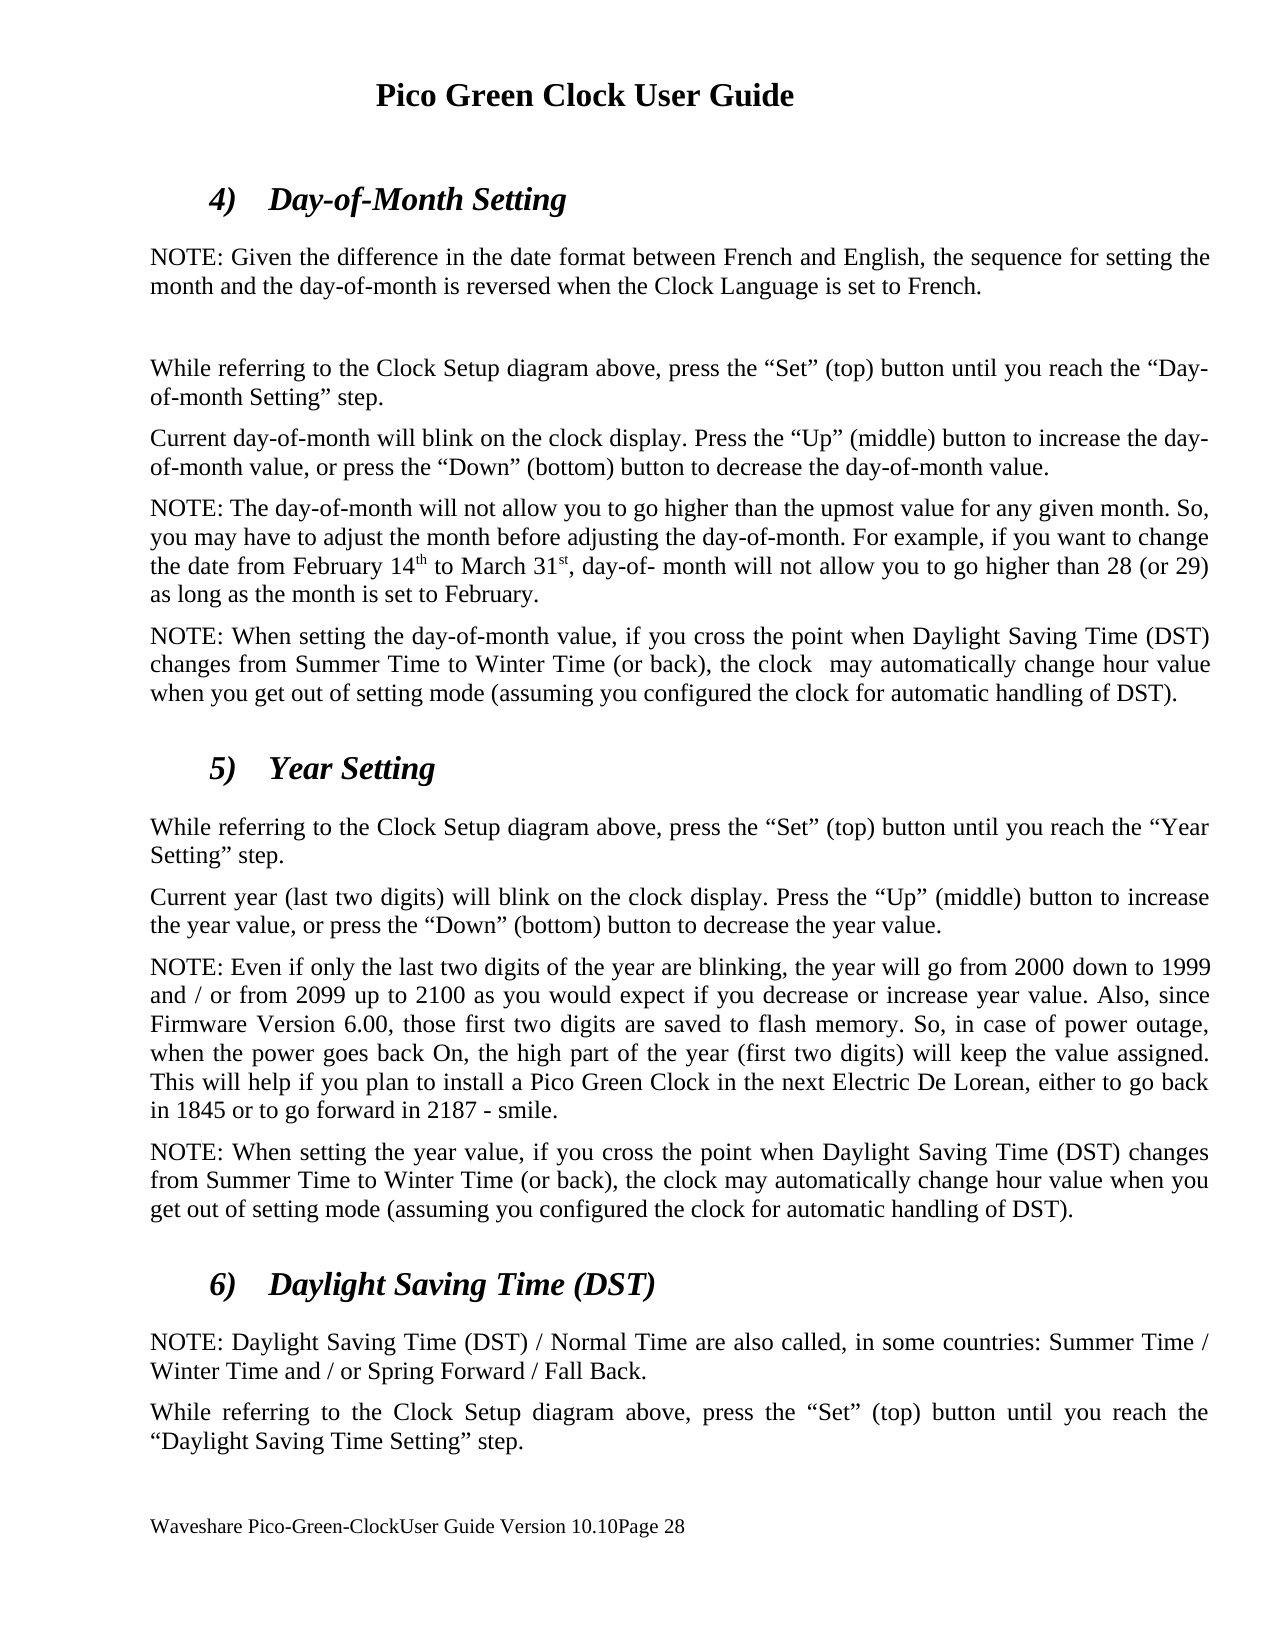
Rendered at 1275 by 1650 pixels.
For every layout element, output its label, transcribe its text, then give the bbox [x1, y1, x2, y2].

text Current year (last two digits) will blink on the clock display. Press the “Up” (middle) button to increase the year value, or press the “Down” (bottom) button to decrease the year value. [150, 882, 1211, 939]
subtitle Day-of-Month Setting [209, 179, 1211, 217]
text While referring to the Clock Setup diagram above, press the “Set” (top) button until you reach the “Day-of-month Setting” step. [150, 353, 1211, 411]
text Current day-of-month will blink on the clock display. Press the “Up” (middle) button to increase the day-of-month value, or press the “Down” (bottom) button to decrease the day-of-month value. [150, 423, 1211, 481]
text NOTE: Daylight Saving Time (DST) / Normal Time are also called, in some countries: Summer Time / Winter Time and / or Spring Forward / Fall Back. [150, 1327, 1211, 1385]
text While referring to the Clock Setup diagram above, press the “Set” (top) button until you reach the “Daylight Saving Time Setting” step. [150, 1397, 1211, 1455]
text NOTE: Given the difference in the date format between French and English, the sequence for setting the month and the day-of-month is reversed when the Clock Language is set to French. [150, 242, 1211, 299]
subtitle Daylight Saving Time (DST) [209, 1264, 1211, 1302]
text NOTE: When setting the year value, if you cross the point when Daylight Saving Time (DST) changes from Summer Time to Winter Time (or back), the clock may automatically change hour value when you get out of setting mode (assuming you configured the clock for automatic handling of DST). [150, 1137, 1211, 1223]
text NOTE: When setting the day-of-month value, if you cross the point when Daylight Saving Time (DST) changes from Summer Time to Winter Time (or back), the clock may automatically change hour value when you get out of setting mode (assuming you configured the clock for automatic handling of DST). [150, 621, 1211, 707]
text NOTE: The day-of-month will not allow you to go higher than the upmost value for any given month. So, you may have to adjust the month before adjusting the day-of-month. For example, if you want to change the date from February 14th to March 31st, day-of- month will not allow you to go higher than 28 (or 29) as long as the month is set to February. [150, 493, 1211, 608]
text NOTE: Even if only the last two digits of the year are blinking, the year will go from 2000 down to 1999 and / or from 2099 up to 2100 as you would expect if you decrease or increase year value. Also, since Firmware Version 6.00, those first two digits are saved to flash memory. So, in case of power outage, when the power goes back On, the high part of the year (first two digits) will keep the value assigned. This will help if you plan to install a Pico Green Clock in the next Electric De Lorean, either to go back in 1845 or to go forward in 2187 - smile. [150, 952, 1211, 1124]
text While referring to the Clock Setup diagram above, press the “Set” (top) button until you reach the “Year Setting” step. [150, 812, 1211, 869]
subtitle Year Setting [209, 748, 1211, 787]
